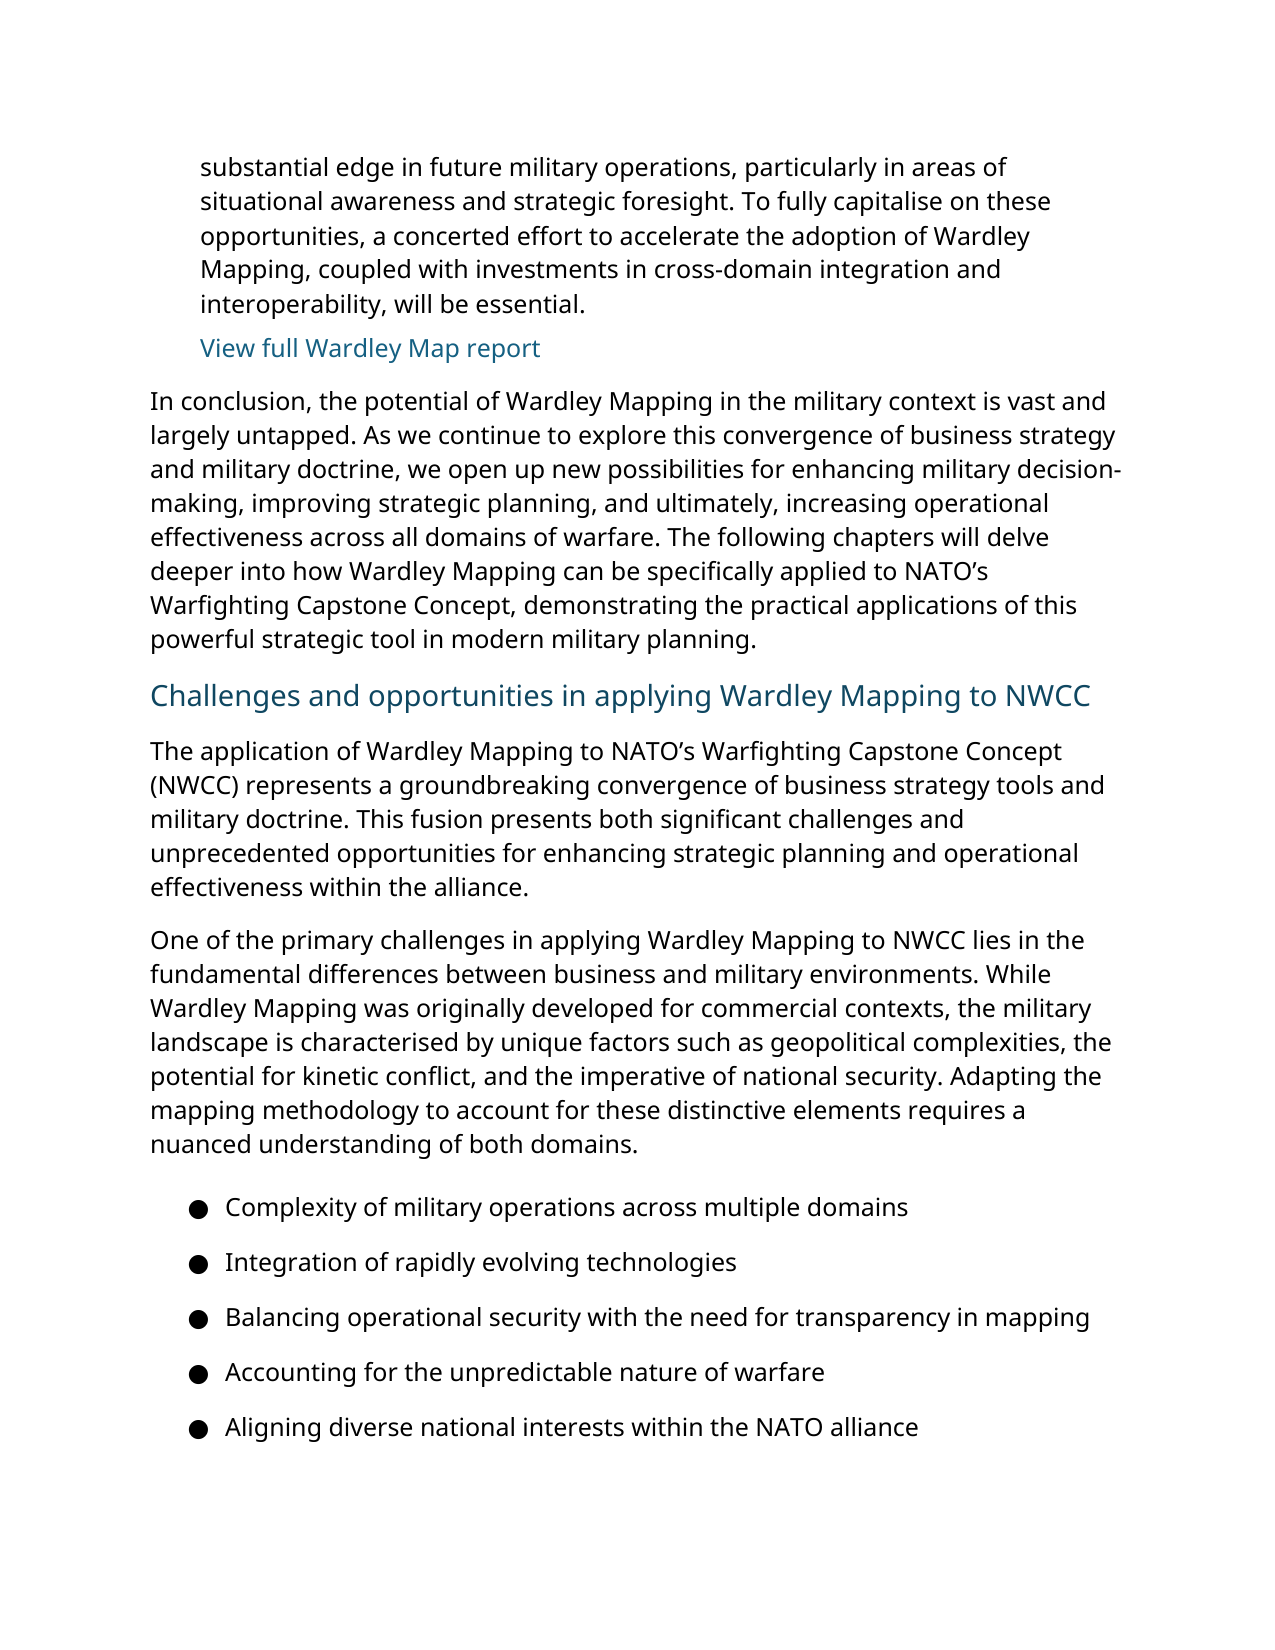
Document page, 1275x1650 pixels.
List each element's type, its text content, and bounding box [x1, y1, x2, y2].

text One of the primary challenges in applying Wardley Mapping to NWCC lies in the fundamental differences between business and military environments. While Wardley Mapping was originally developed for commercial contexts, the military landscape is characterised by unique factors such as geopolitical complexities, the potential for kinetic conflict, and the imperative of national security. Adapting the mapping methodology to account for these distinctive elements requires a nuanced understanding of both domains. [150, 922, 1125, 1161]
list Aligning diverse national interests within the NATO alliance [187, 1399, 1125, 1451]
list Integration of rapidly evolving technologies [187, 1234, 1125, 1286]
text The application of Wardley Mapping to NATO’s Warfighting Capstone Concept (NWCC) represents a groundbreaking convergence of business strategy tools and military doctrine. This fusion presents both significant challenges and unprecedented opportunities for enhancing strategic planning and operational effectiveness within the alliance. [150, 733, 1125, 903]
subtitle Challenges and opportunities in applying Wardley Mapping to NWCC [150, 675, 1125, 714]
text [200, 150, 1075, 320]
text In conclusion, the potential of Wardley Mapping in the military context is vast and largely untapped. As we continue to explore this convergence of business strategy and military doctrine, we open up new possibilities for enhancing military decision-making, improving strategic planning, and ultimately, increasing operational effectiveness across all domains of warfare. The following chapters will delve deeper into how Wardley Mapping can be specifically applied to NATO’s Warfighting Capstone Concept, demonstrating the practical applications of this powerful strategic tool in modern military planning. [150, 383, 1125, 656]
text View full Wardley Map report [200, 331, 1075, 365]
list Balancing operational security with the need for transparency in mapping [187, 1289, 1125, 1341]
list Accounting for the unpredictable nature of warfare [187, 1344, 1125, 1396]
list Complexity of military operations across multiple domains [187, 1179, 1125, 1231]
